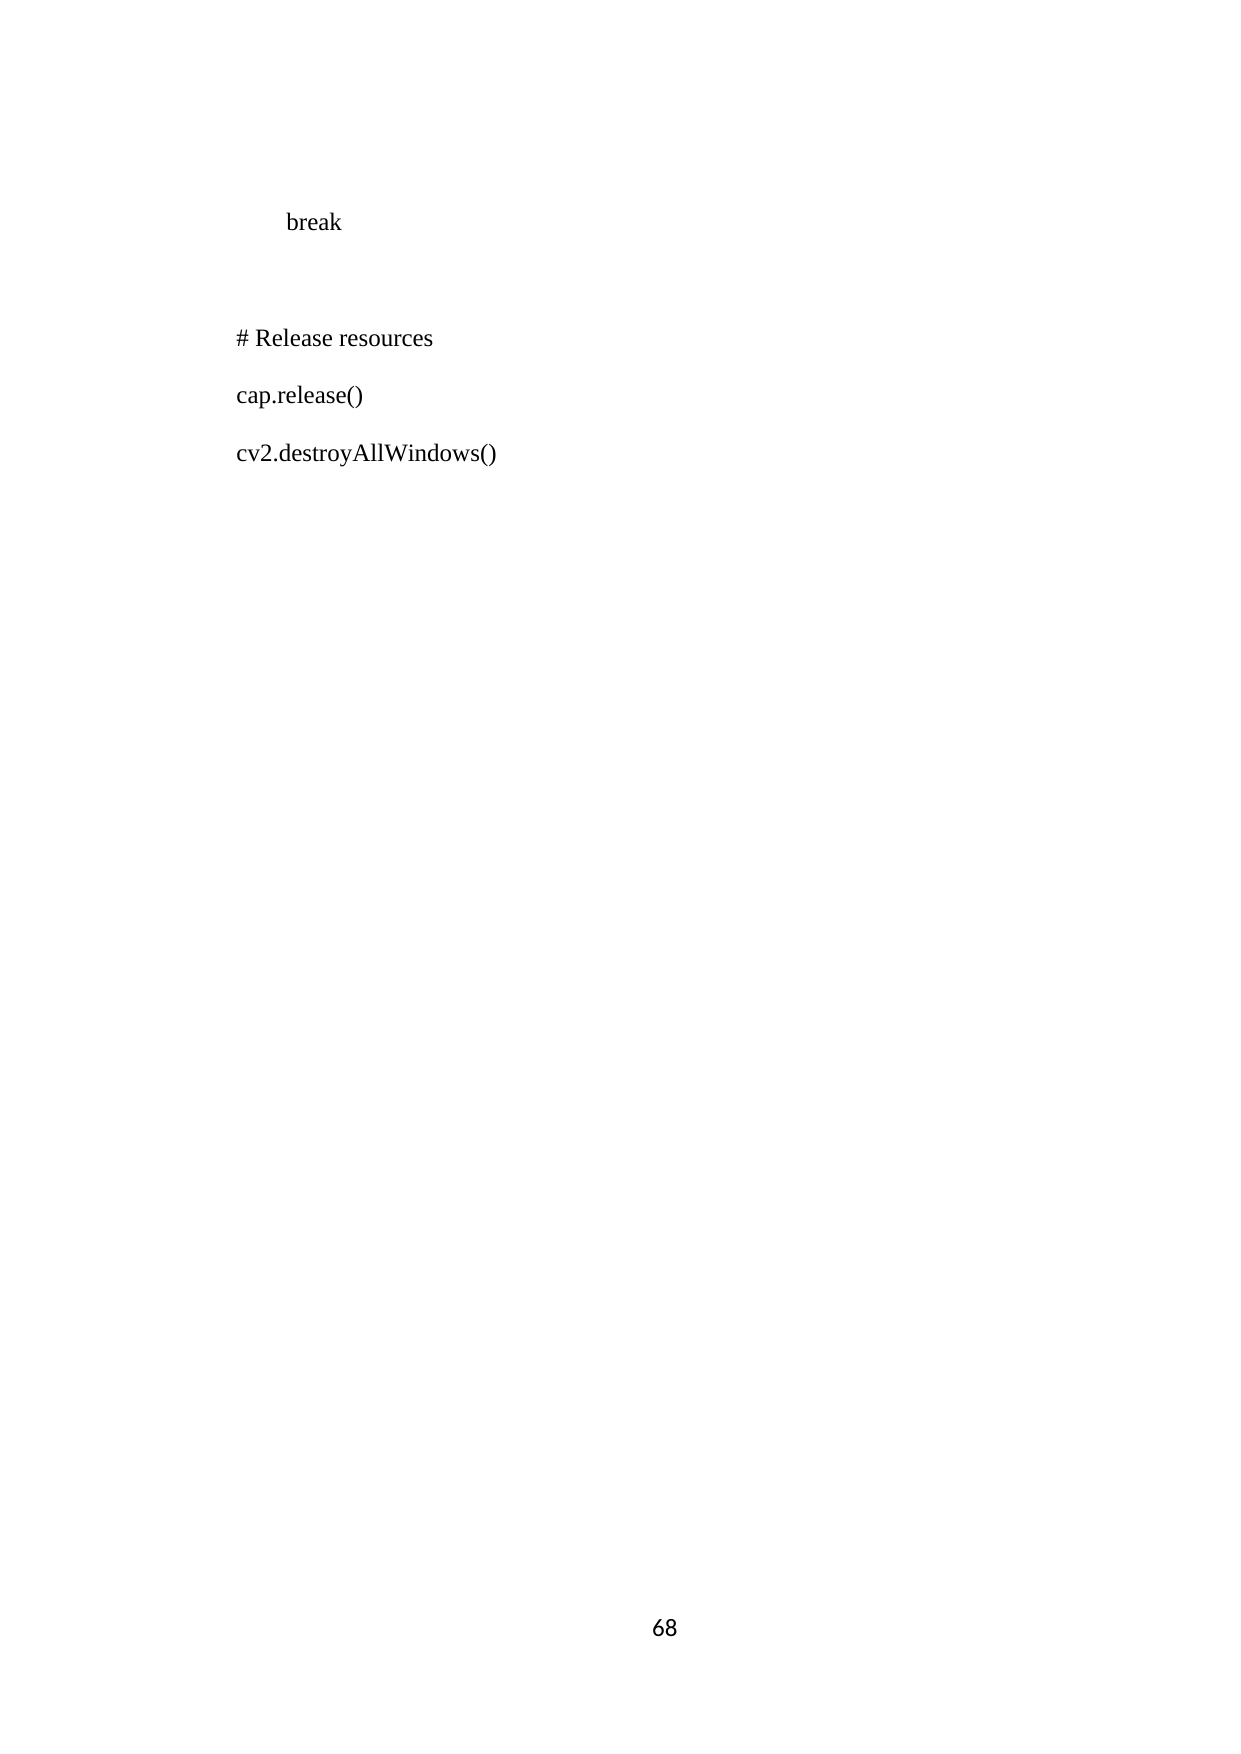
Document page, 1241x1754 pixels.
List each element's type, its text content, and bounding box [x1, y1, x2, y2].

text break [236, 207, 1092, 236]
text cap.release() [236, 381, 1092, 409]
text cv2.destroyAllWindows() [236, 438, 1092, 467]
text # Release resources [236, 323, 1092, 351]
